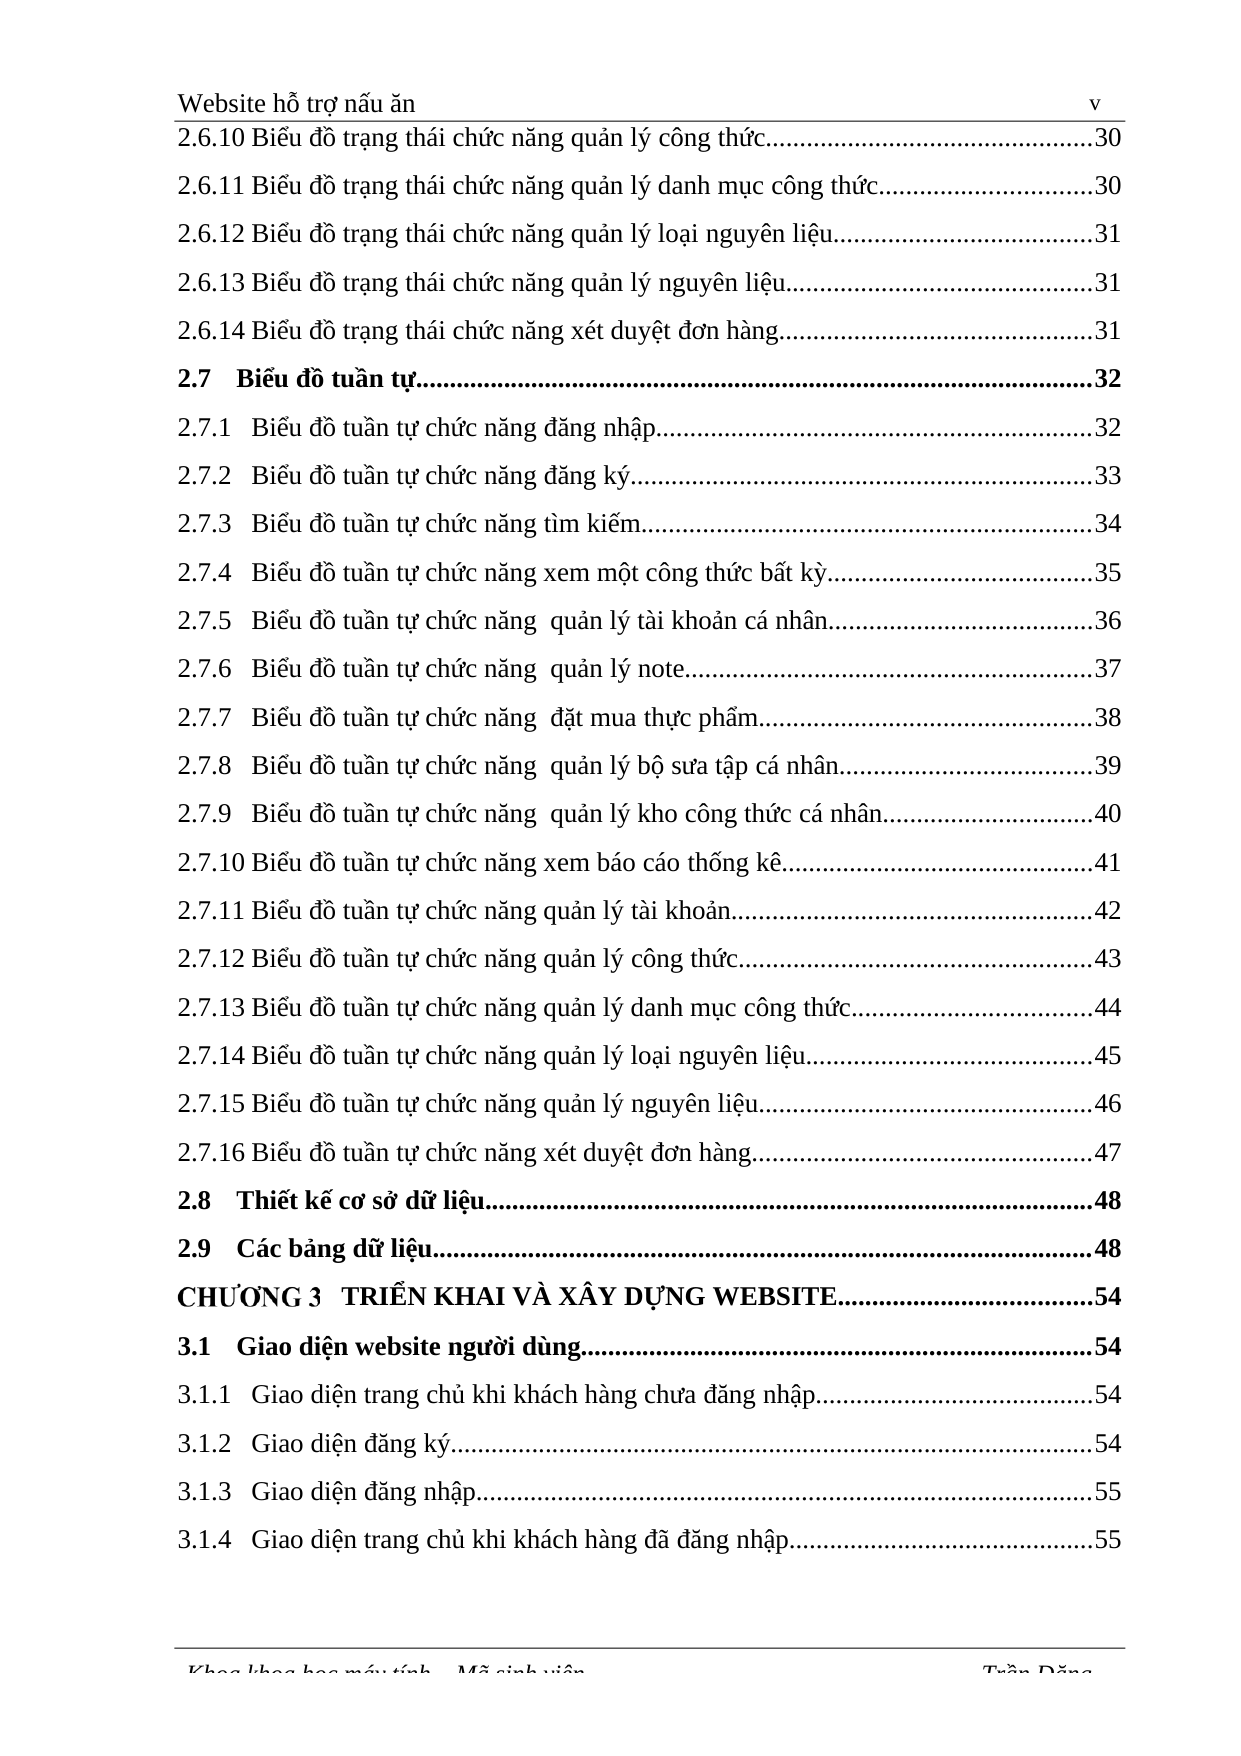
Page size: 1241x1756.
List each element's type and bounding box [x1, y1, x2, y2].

picture [177, 1283, 320, 1307]
